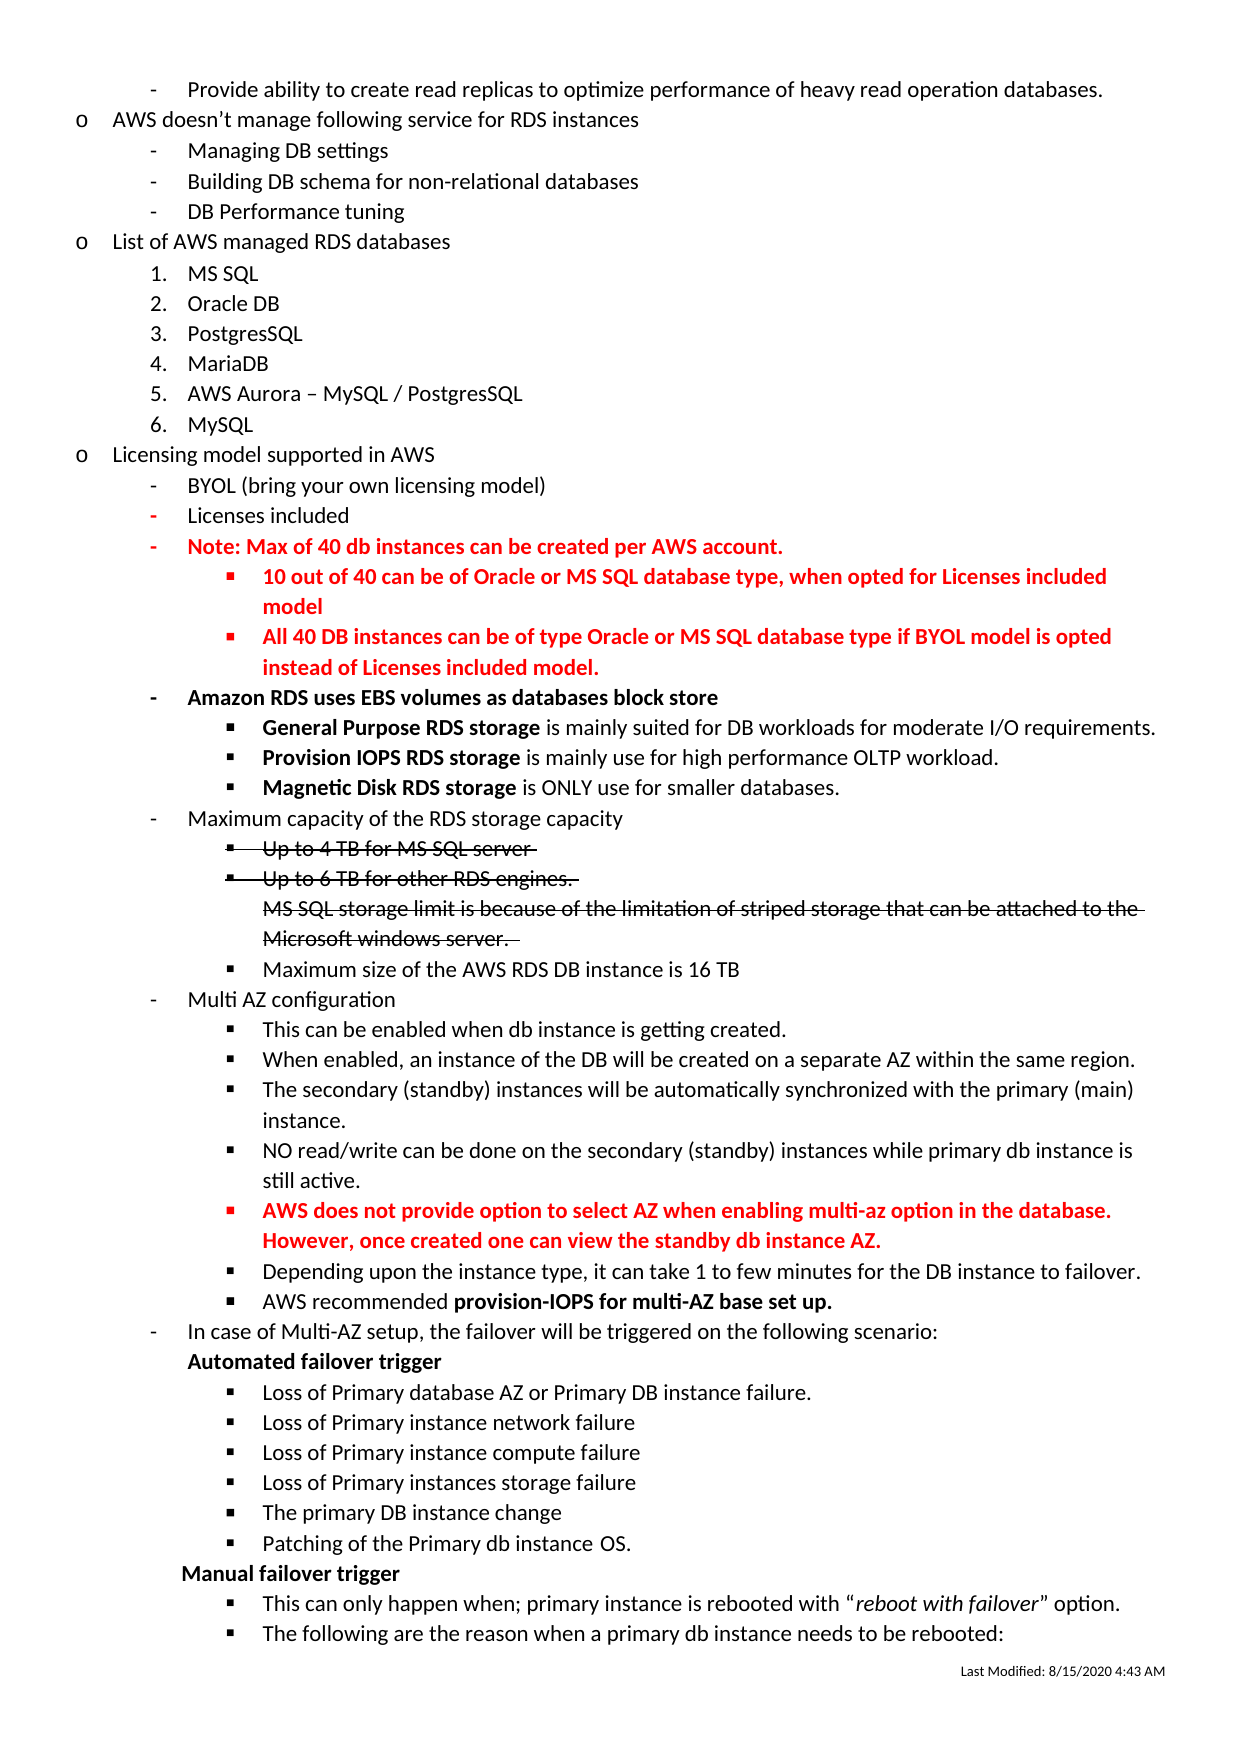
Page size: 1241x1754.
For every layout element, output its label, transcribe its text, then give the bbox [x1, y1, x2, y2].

list Provide ability to create read replicas to optimize performance of heavy read operation databases. [150, 75, 1165, 103]
list Patching of the Primary db instance OS. [225, 1529, 1165, 1557]
list Loss of Primary instance compute failure [225, 1438, 1165, 1466]
list Maximum capacity of the RDS storage capacity [150, 804, 1165, 832]
list MariaDB [150, 349, 1165, 377]
list Up to 4 TB for MS SQL server [225, 834, 1165, 862]
list Managing DB settings [150, 137, 1165, 165]
list AWS Aurora – MySQL / PostgresSQL [150, 379, 1165, 408]
list The primary DB instance change [225, 1498, 1165, 1527]
list Loss of Primary database AZ or Primary DB instance failure. [225, 1378, 1165, 1406]
list When enabled, an instance of the DB will be created on a separate AZ within the same region. [225, 1045, 1165, 1073]
list This can only happen when; primary instance is rebooted with “reboot with failover” option. [225, 1589, 1165, 1617]
list Multi AZ configuration [150, 985, 1165, 1013]
list In case of Multi-AZ setup, the failover will be triggered on the following scenario: [150, 1317, 1165, 1345]
list MySQL [150, 410, 1165, 438]
list All 40 DB instances can be of type Oracle or MS SQL database type if BYOL model is opted instead of Licenses included model. [225, 622, 1165, 681]
list BYOL (bring your own licensing model) [150, 471, 1165, 499]
list Loss of Primary instance network failure [225, 1408, 1165, 1436]
list AWS doesn’t manage following service for RDS instances [75, 105, 1165, 134]
list Licenses included [150, 502, 1165, 530]
list Note: Max of 40 db instances can be created per AWS account. [150, 532, 1165, 560]
list The following are the reason when a primary db instance needs to be rebooted: [225, 1619, 1165, 1647]
list The secondary (standby) instances will be automatically synchronized with the primary (main) instance. [225, 1076, 1165, 1134]
list Loss of Primary instances storage failure [225, 1468, 1165, 1496]
list Amazon RDS uses EBS volumes as databases block store [150, 683, 1165, 711]
list Magnetic Disk RDS storage is ONLY use for smaller databases. [225, 773, 1165, 802]
list Automated failover trigger [187, 1347, 1165, 1376]
list AWS does not provide option to select AZ when enabling multi-az option in the database. However, once created one can view the standby db instance AZ. [225, 1196, 1165, 1255]
list Up to 6 TB for other RDS engines. [225, 864, 1165, 892]
list Maximum size of the AWS RDS DB instance is 16 TB [225, 955, 1165, 983]
list List of AWS managed RDS databases [75, 227, 1165, 256]
list Manual failover trigger [150, 1559, 1165, 1587]
list Licensing model supported in AWS [75, 440, 1165, 469]
list MS SQL storage limit is because of the limitation of striped storage that can be attached to the Microsoft windows server. [262, 894, 1165, 953]
list DB Performance tuning [150, 197, 1165, 225]
list Oracle DB [150, 289, 1165, 317]
list Depending upon the instance type, it can take 1 to few minutes for the DB instance to failover. [225, 1257, 1165, 1285]
list NO read/write can be done on the secondary (standby) instances while primary db instance is still active. [225, 1136, 1165, 1194]
list Building DB schema for non-relational databases [150, 167, 1165, 195]
list General Purpose RDS storage is mainly suited for DB workloads for moderate I/O requirements. [225, 713, 1165, 741]
list AWS recommended provision-IOPS for multi-AZ base set up. [225, 1287, 1165, 1315]
list Provision IOPS RDS storage is mainly use for high performance OLTP workload. [225, 743, 1165, 771]
list 10 out of 40 can be of Oracle or MS SQL database type, when opted for Licenses included model [225, 562, 1165, 620]
list MS SQL [150, 259, 1165, 287]
list PostgresSQL [150, 319, 1165, 347]
list This can be enabled when db instance is getting created. [225, 1015, 1165, 1043]
